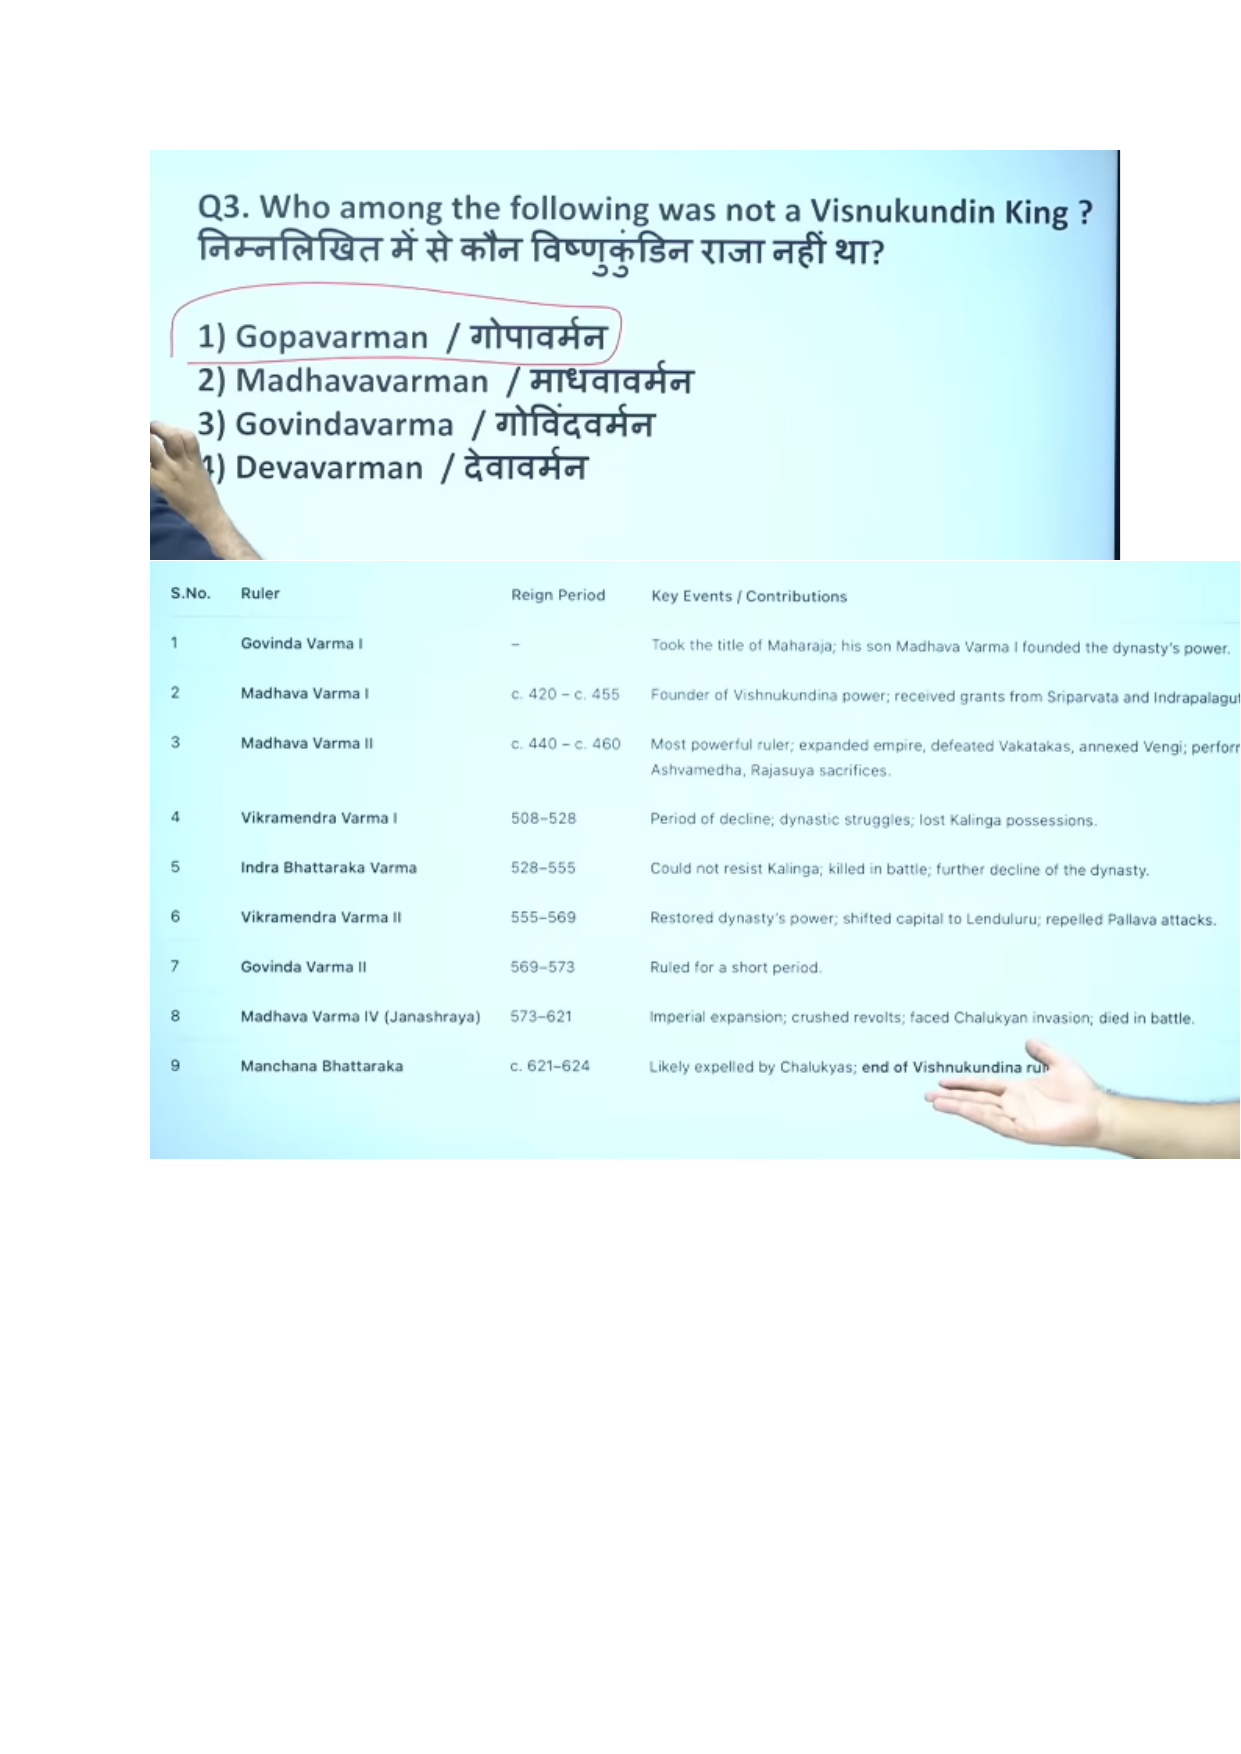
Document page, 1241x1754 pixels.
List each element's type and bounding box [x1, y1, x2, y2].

picture [150, 150, 1121, 560]
picture [150, 561, 1241, 1159]
